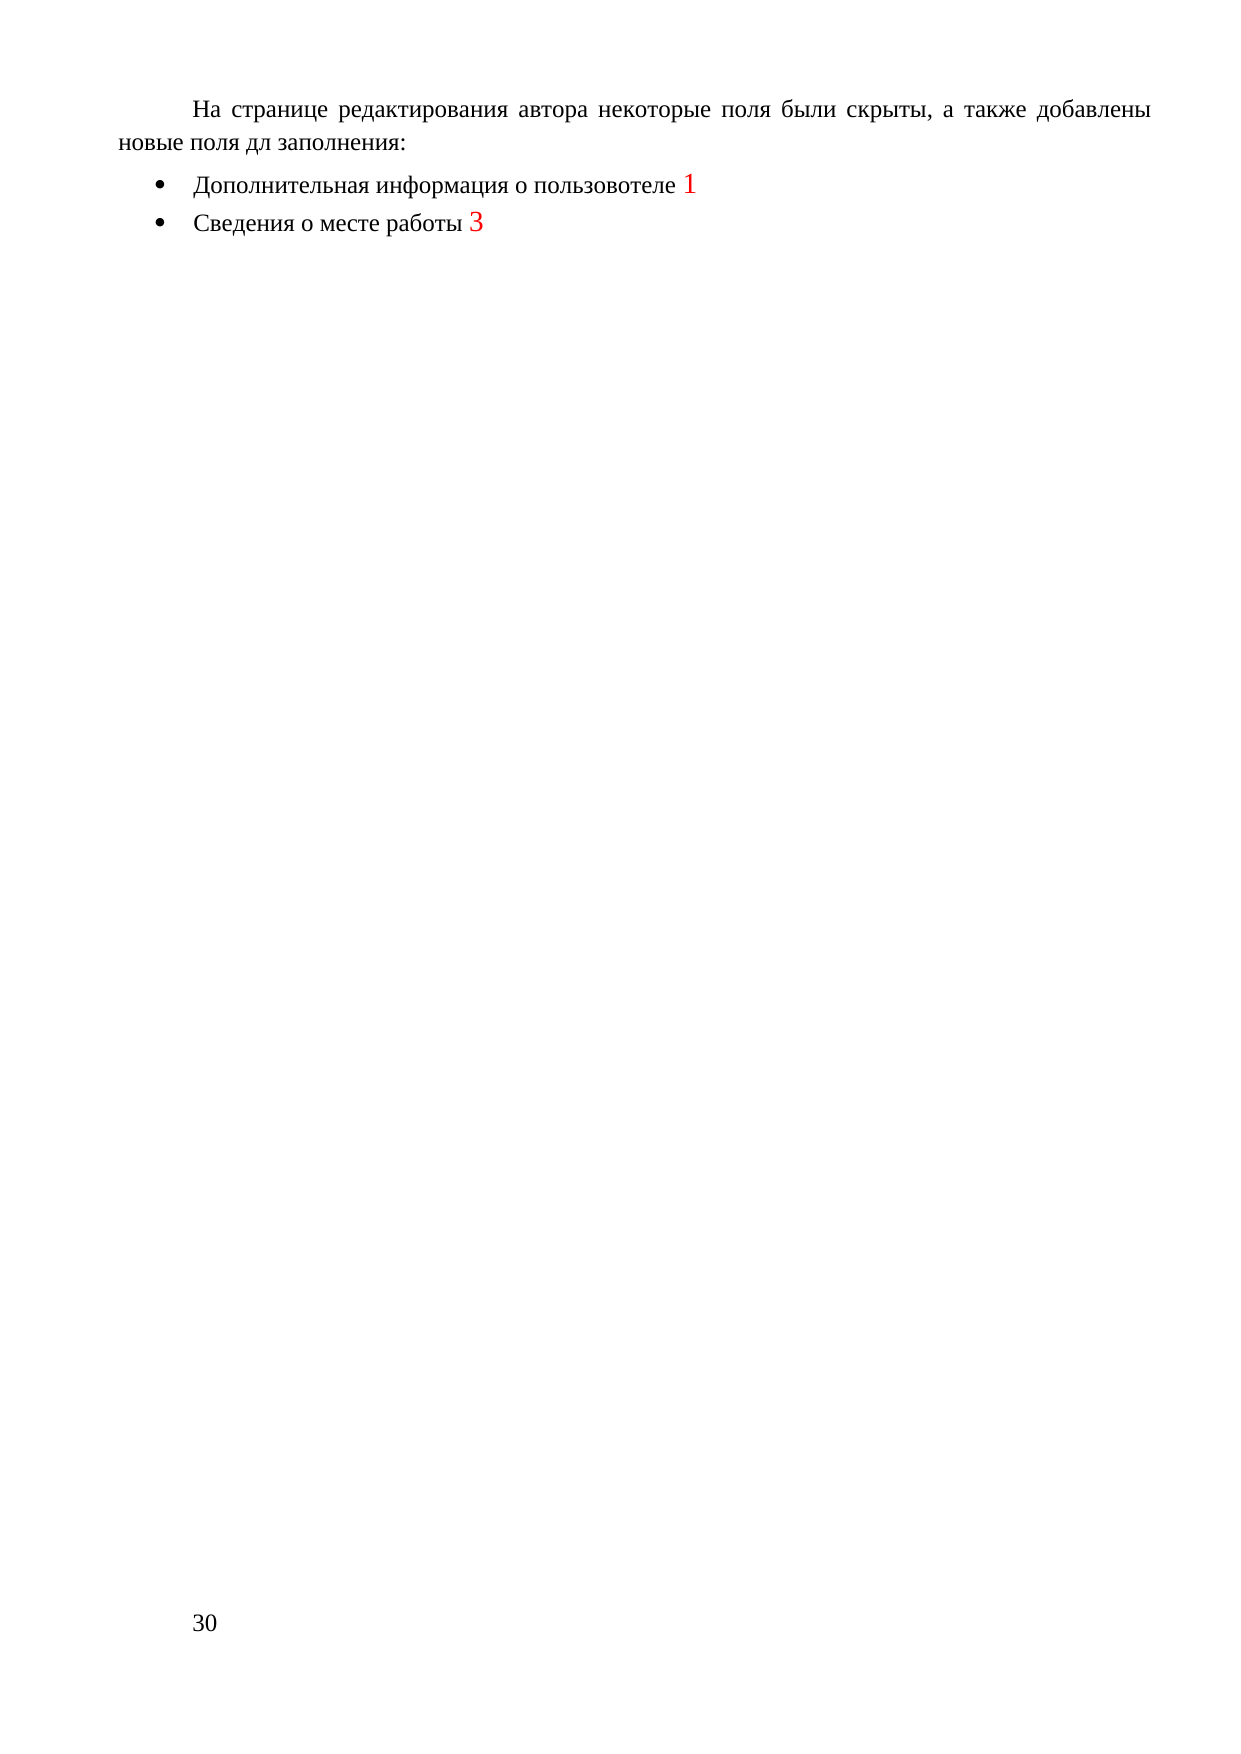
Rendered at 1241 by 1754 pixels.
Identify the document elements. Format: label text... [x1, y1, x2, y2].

text На странице редактирования автора некоторые поля были скрыты, а также добавлены новые поля дл заполнения: [118, 94, 1152, 155]
list Дополнительная информация о пользовотеле 1 [156, 166, 1152, 199]
list Сведения о месте работы 3 [156, 204, 1152, 238]
